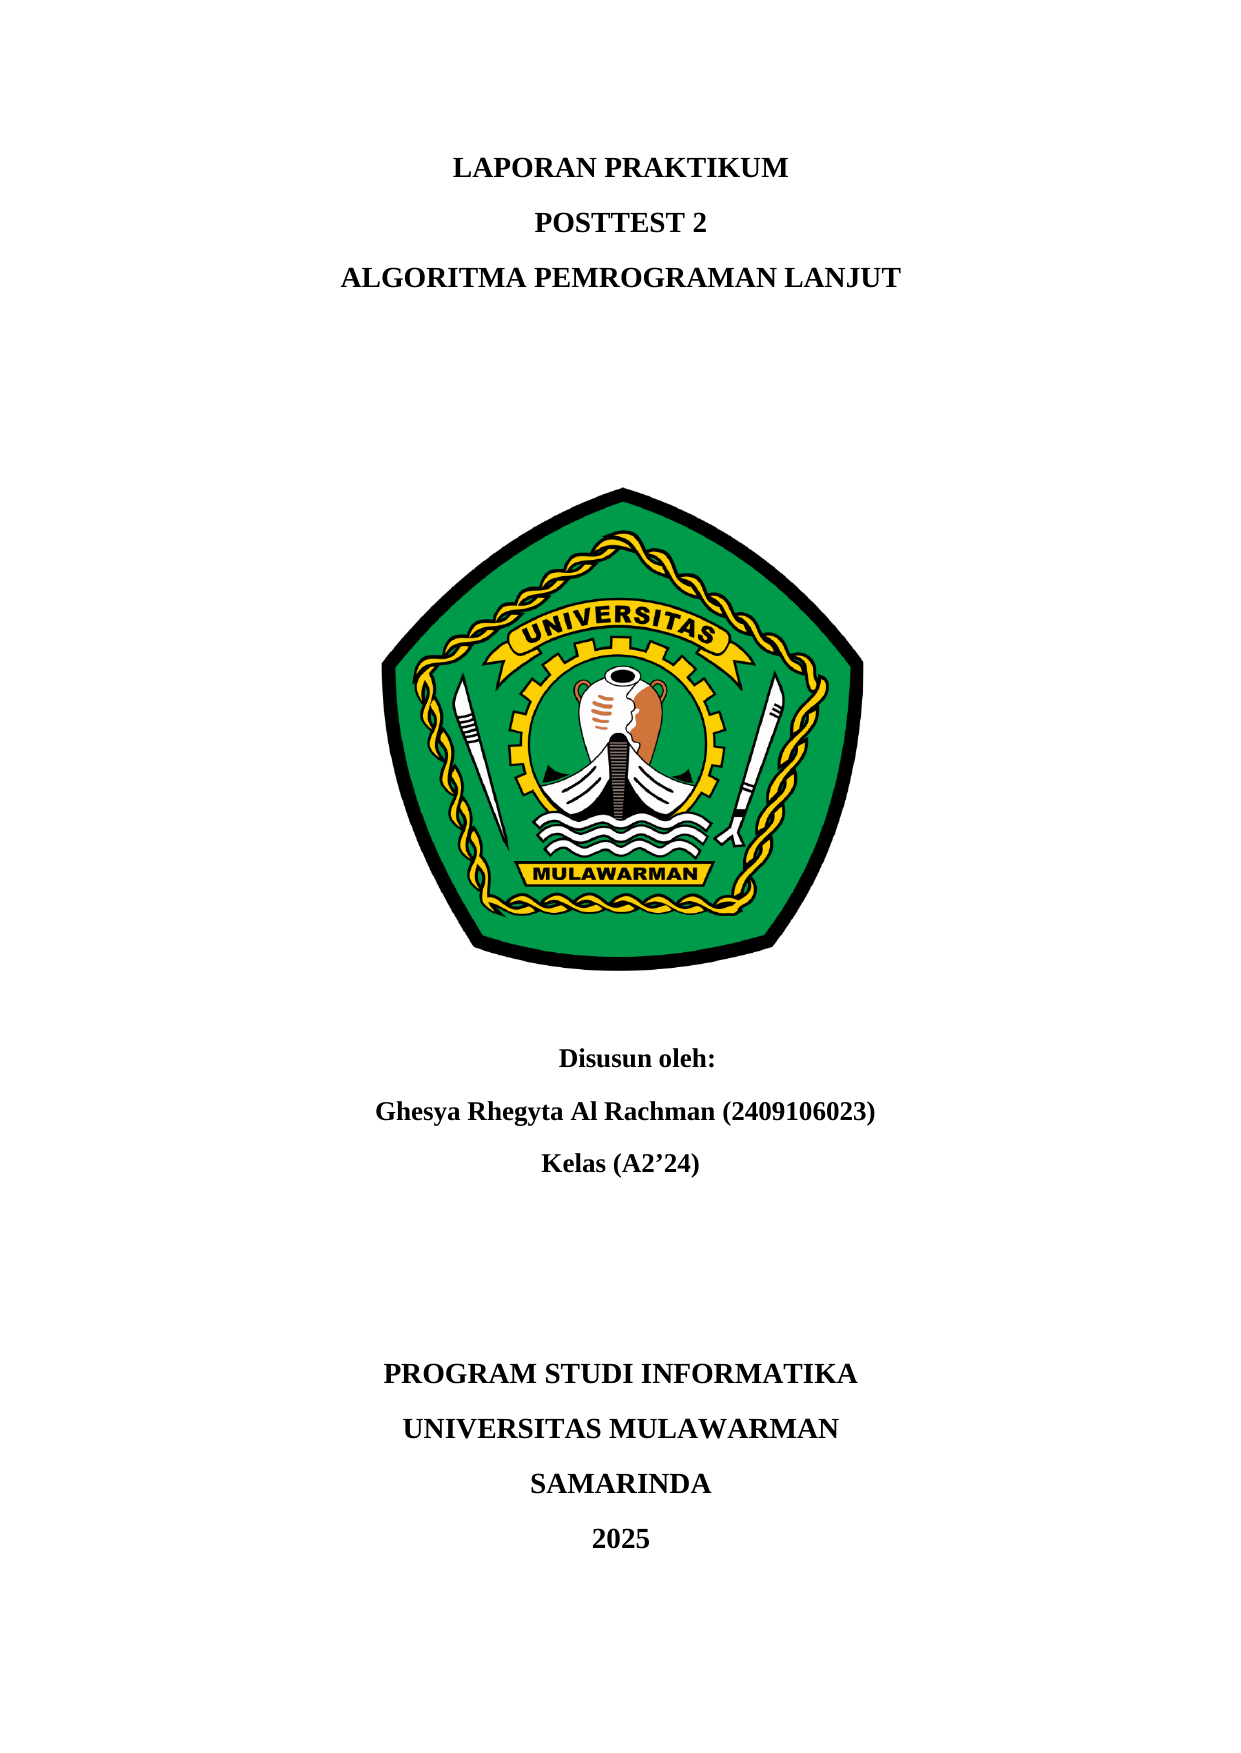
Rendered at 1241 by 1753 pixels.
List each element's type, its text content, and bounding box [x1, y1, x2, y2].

text ALGORITMA PEMROGRAMAN LANJUT [148, 261, 1093, 294]
picture [381, 487, 864, 971]
text SAMARINDA 2025 [504, 1466, 737, 1555]
text Kelas (A2’24) [380, 1147, 861, 1178]
text Ghesya Rhegyta Al Rachman (2409106023) [283, 1095, 893, 1126]
text PROGRAM STUDI INFORMATIKA UNIVERSITAS MULAWARMAN [380, 1356, 861, 1444]
text LAPORAN PRAKTIKUM POSTTEST 2 [380, 150, 861, 239]
text Disusun oleh: [433, 1042, 767, 1073]
